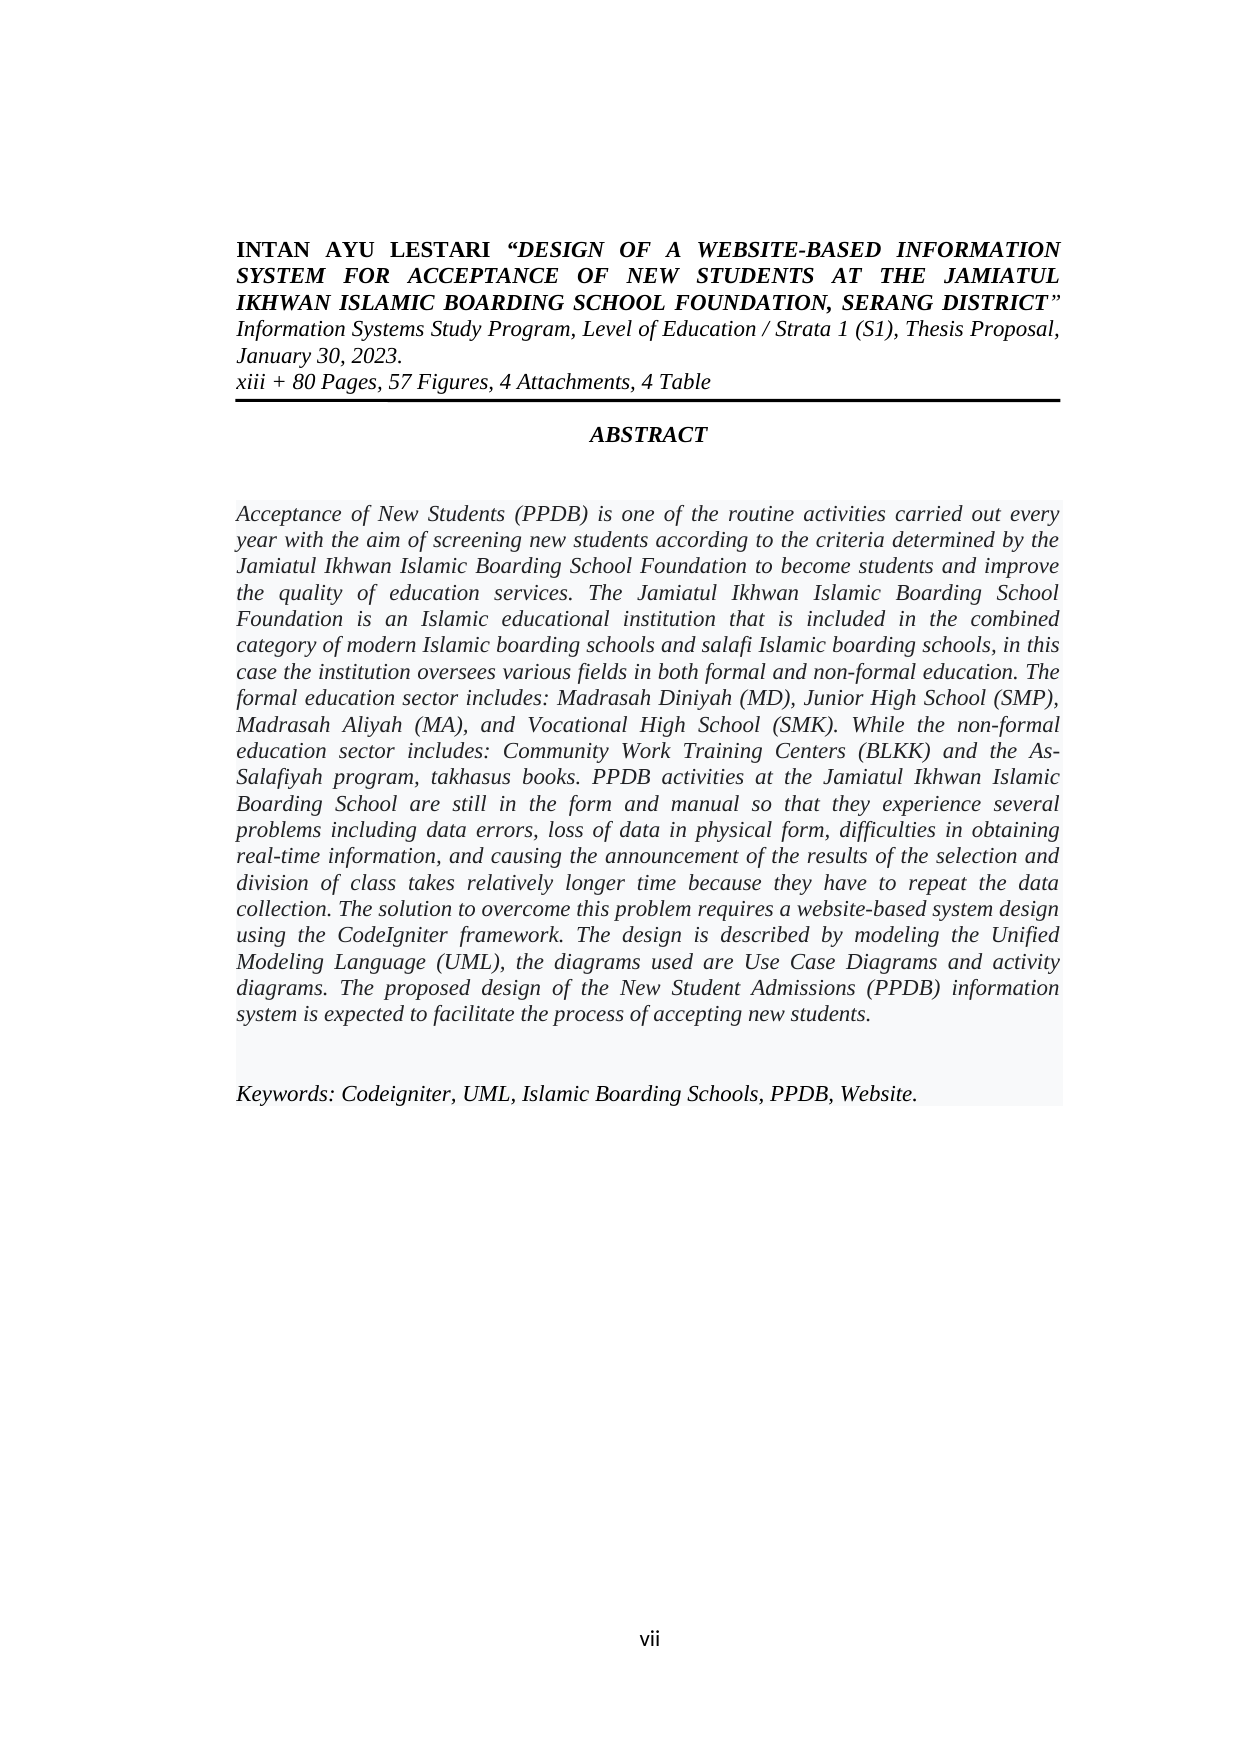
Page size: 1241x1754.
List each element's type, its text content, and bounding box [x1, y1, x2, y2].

text ABSTRACT [236, 421, 1063, 447]
text xiii + 80 Pages, 57 Figures, 4 Attachments, 4 Table [236, 368, 1063, 394]
text Acceptance of New Students (PPDB) is one of the routine activities carried out every year with the aim of screening new students according to the criteria determined by the Jamiatul Ikhwan Islamic Boarding School Foundation to become students and improve the quality of education services. The Jamiatul Ikhwan Islamic Boarding School Foundation is an Islamic educational institution that is included in the combined category of modern Islamic boarding schools and salafi Islamic boarding schools, in this case the institution oversees various fields in both formal and non-formal education. The formal education sector includes: Madrasah Diniyah (MD), Junior High School (SMP), Madrasah Aliyah (MA), and Vocational High School (SMK). While the non-formal education sector includes: Community Work Training Centers (BLKK) and the As-Salafiyah program, takhasus books. PPDB activities at the Jamiatul Ikhwan Islamic Boarding School are still in the form and manual so that they experience several problems including data errors, loss of data in physical form, difficulties in obtaining real-time information, and causing the announcement of the results of the selection and division of class takes relatively longer time because they have to repeat the data collection. The solution to overcome this problem requires a website-based system design using the CodeIgniter framework. The design is described by modeling the Unified Modeling Language (UML), the diagrams used are Use Case Diagrams and activity diagrams. The proposed design of the New Student Admissions (PPDB) information system is expected to facilitate the process of accepting new students. [236, 500, 1063, 1027]
text INTAN AYU LESTARI “DESIGN OF A WEBSITE-BASED INFORMATION SYSTEM FOR ACCEPTANCE OF NEW STUDENTS AT THE JAMIATUL IKHWAN ISLAMIC BOARDING SCHOOL FOUNDATION, SERANG DISTRICT” Information Systems Study Program, Level of Education / Strata 1 (S1), Thesis Proposal, January 30, 2023. [236, 236, 1063, 368]
text Keywords: Codeigniter, UML, Islamic Boarding Schools, PPDB, Website. [236, 1079, 1063, 1106]
